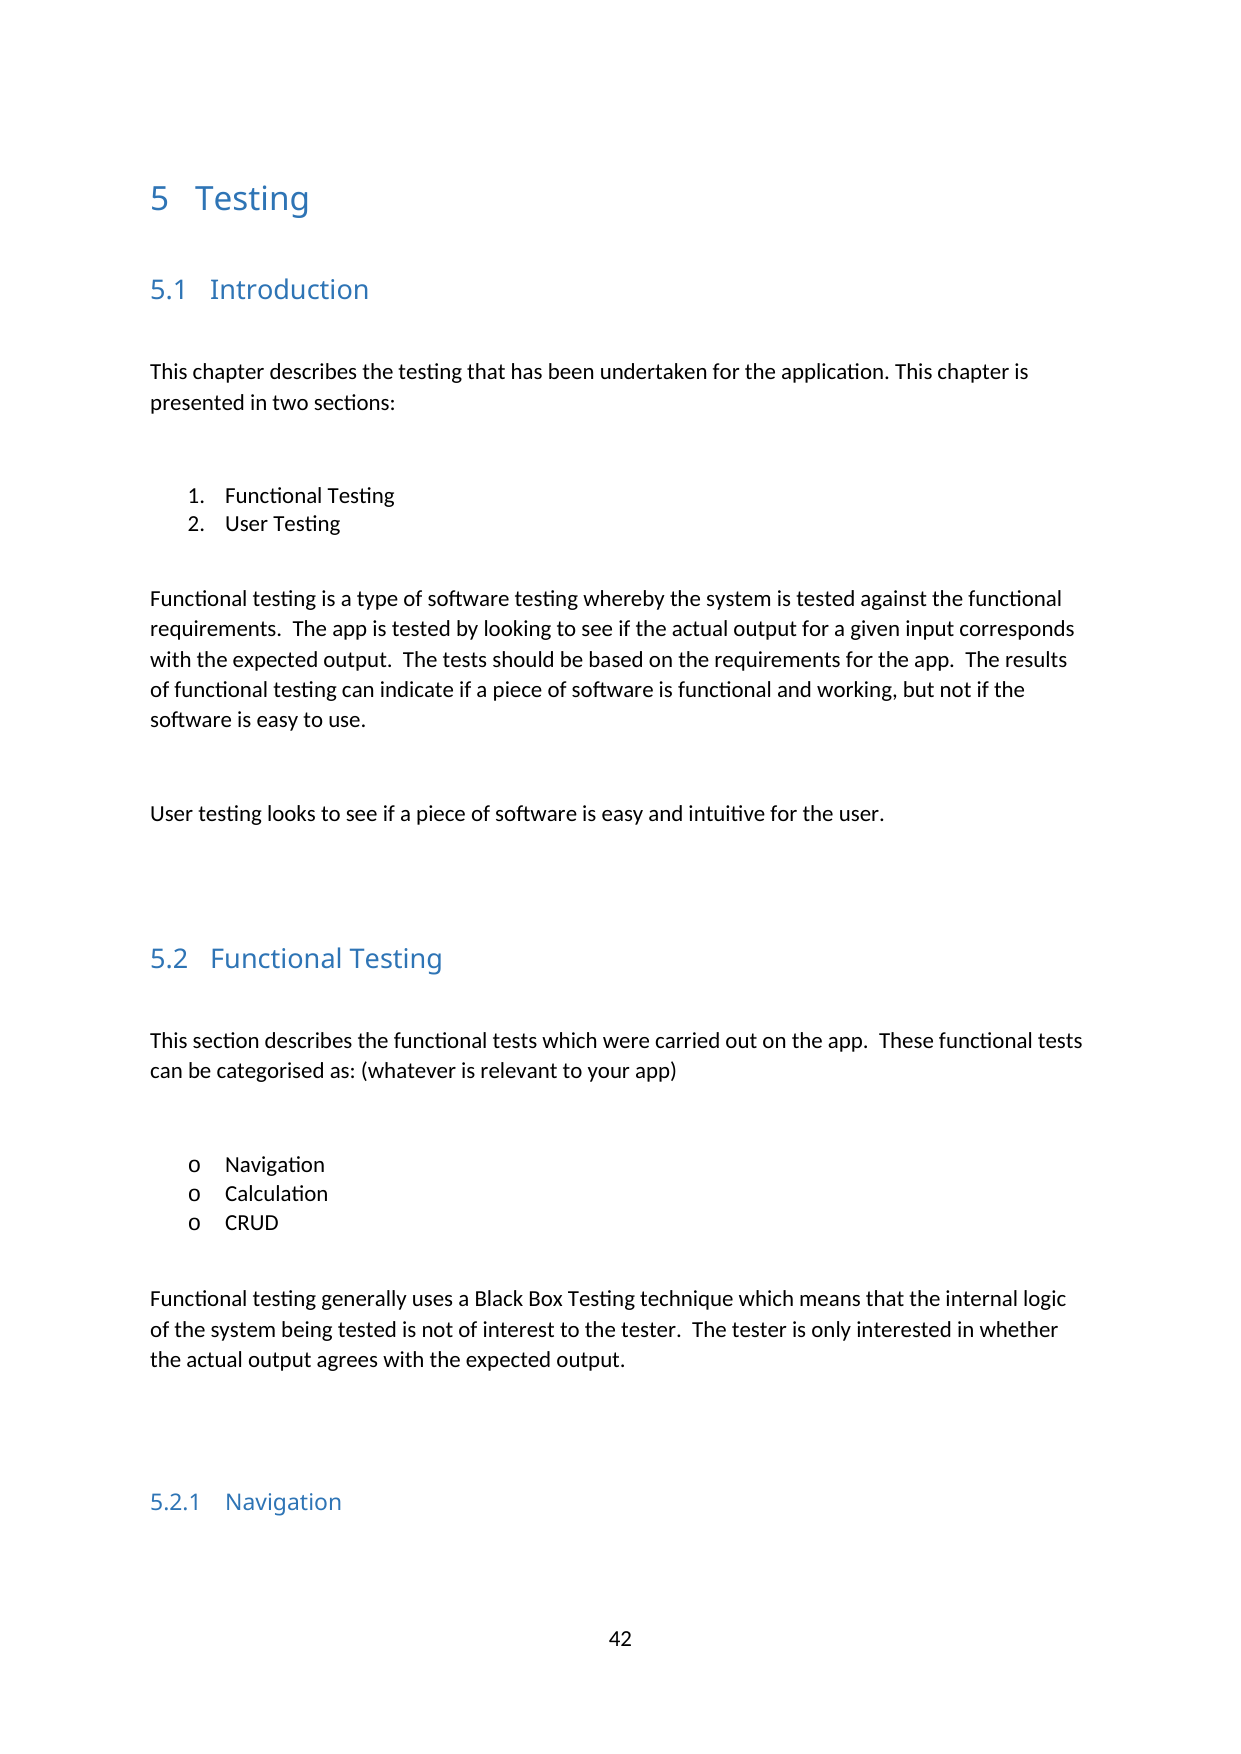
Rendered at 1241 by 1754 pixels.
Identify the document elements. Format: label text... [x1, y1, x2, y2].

subtitle Introduction [150, 271, 1090, 308]
list Calculation [187, 1179, 1090, 1208]
list User Testing [187, 509, 1090, 537]
text Functional testing generally uses a Black Box Testing technique which means that the internal logic of the system being tested is not of interest to the tester. The tester is only interested in whether the actual output agrees with the expected output. [150, 1284, 1090, 1373]
list Functional Testing [187, 481, 1090, 509]
text User testing looks to see if a piece of software is easy and intuitive for the user. [150, 799, 1090, 827]
text Functional testing is a type of software testing whereby the system is tested against the functional requirements. The app is tested by looking to see if the actual output for a given input corresponds with the expected output. The tests should be based on the requirements for the app. The results of functional testing can indicate if a piece of software is functional and working, but not if the software is easy to use. [150, 584, 1090, 733]
subtitle Functional Testing [150, 939, 1090, 976]
text This chapter describes the testing that has been undertaken for the application. This chapter is presented in two sections: [150, 357, 1090, 416]
subtitle Navigation [150, 1486, 1090, 1517]
list Navigation [187, 1150, 1090, 1179]
subtitle Testing [150, 175, 1090, 220]
text This section describes the functional tests which were carried out on the app. These functional tests can be categorised as: (whatever is relevant to your app) [150, 1026, 1090, 1084]
list CRUD [187, 1208, 1090, 1238]
